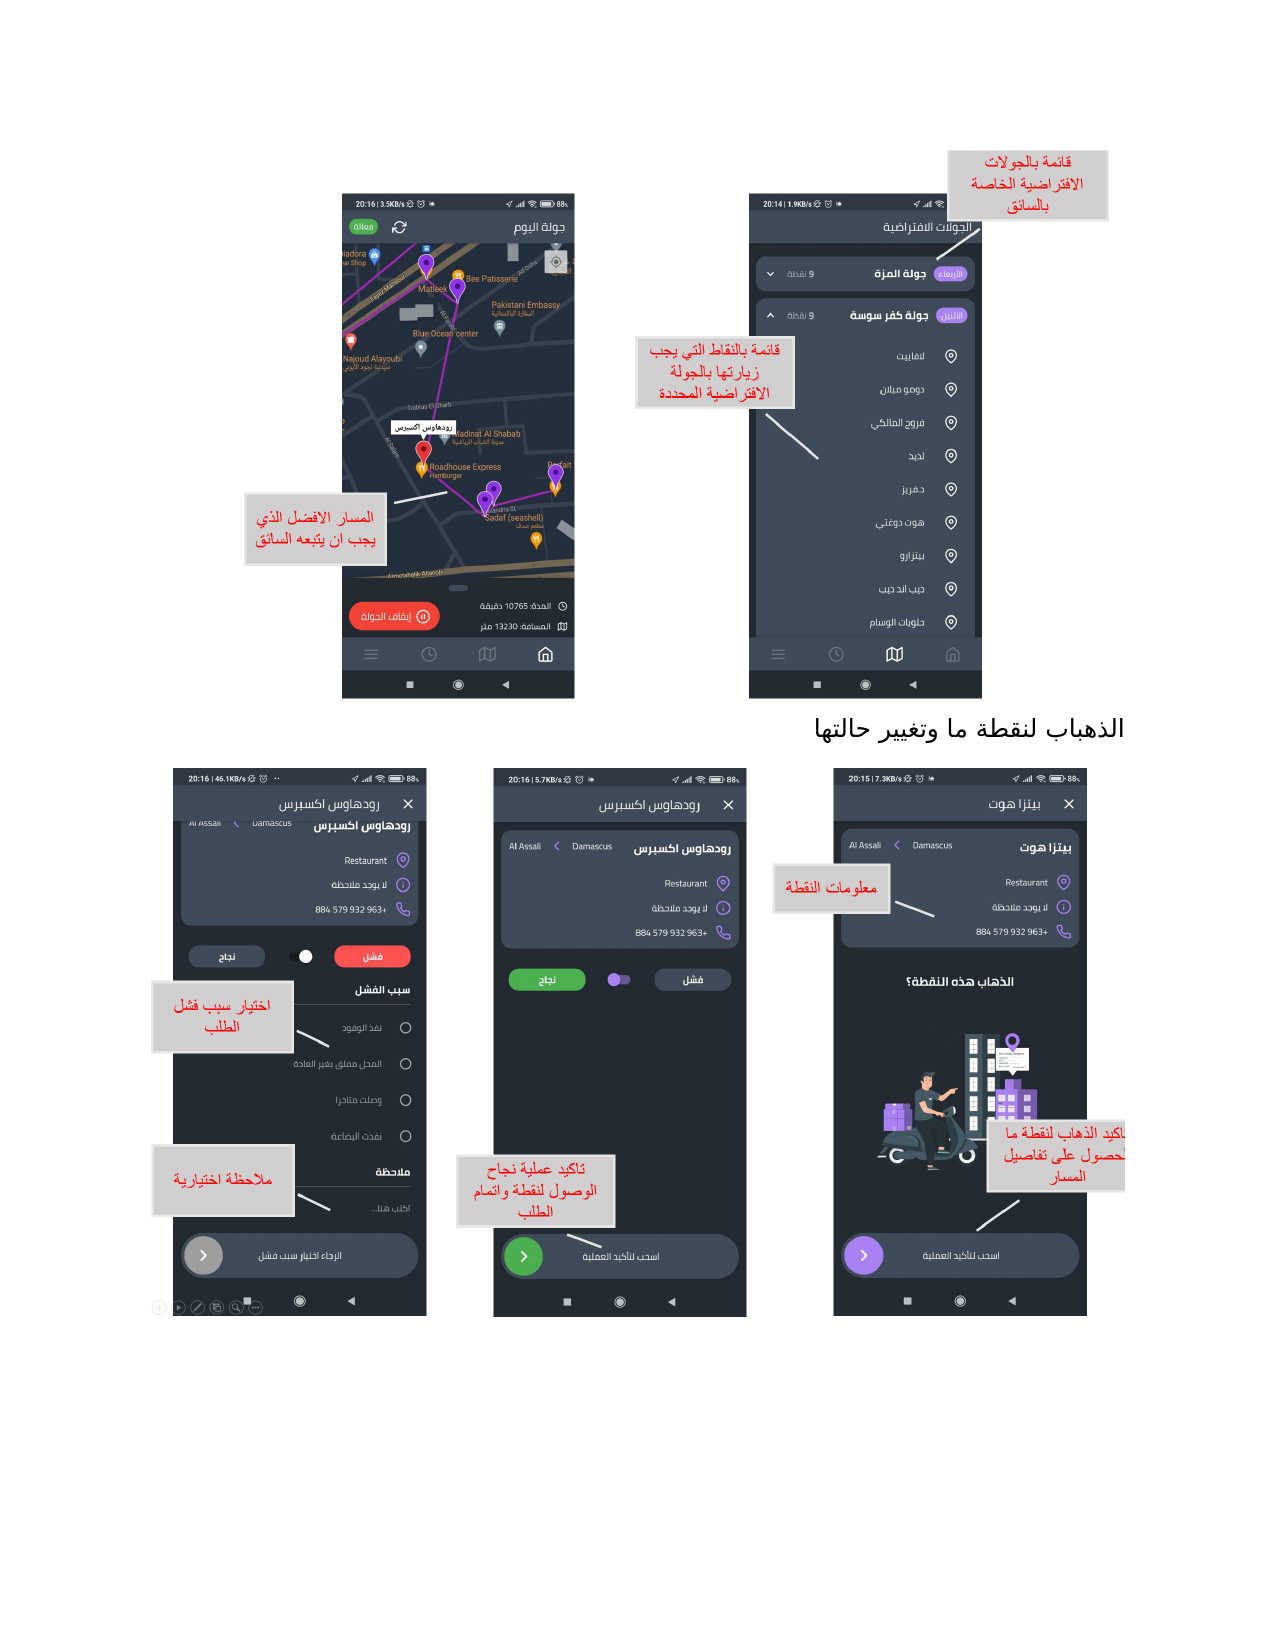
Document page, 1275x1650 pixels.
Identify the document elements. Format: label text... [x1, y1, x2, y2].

picture [150, 768, 1125, 1317]
text الذهباب لنقطة ما وتغيير حالتها [150, 714, 1125, 744]
picture [150, 150, 1125, 699]
